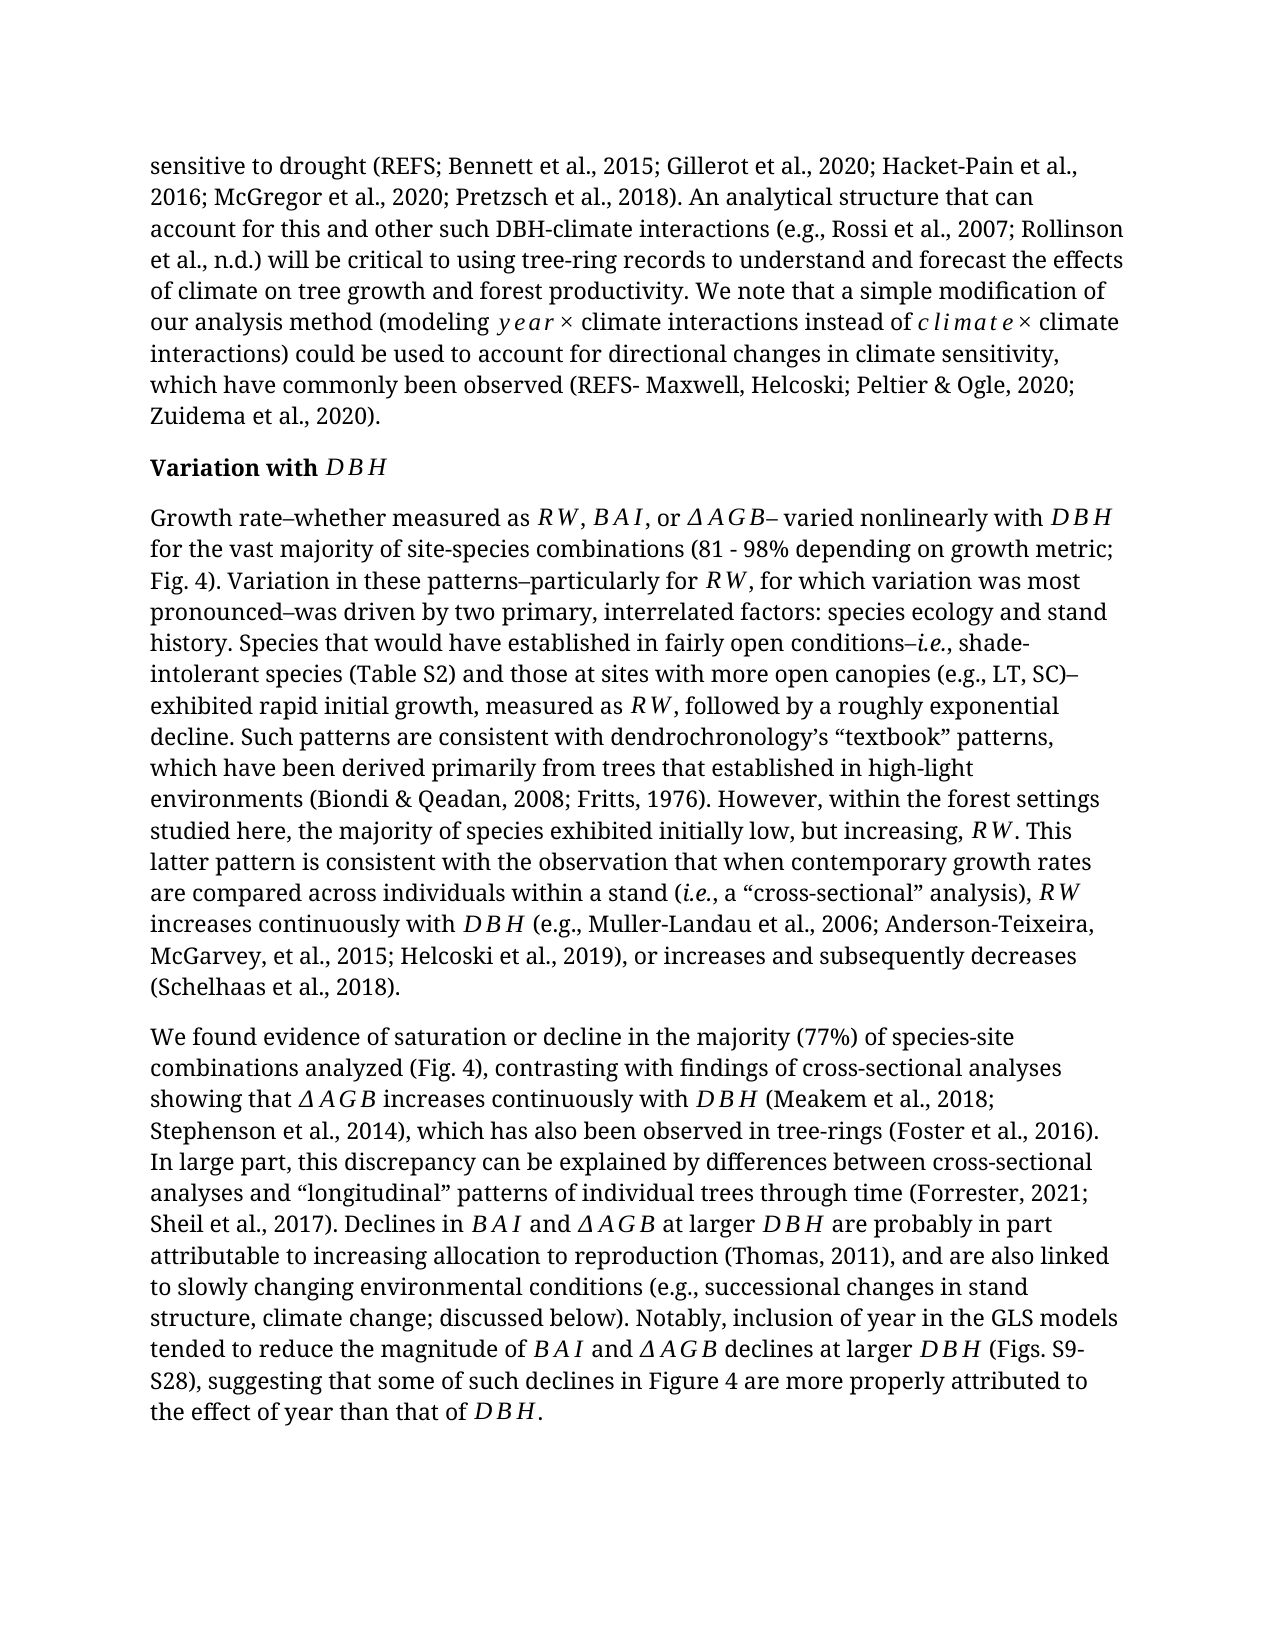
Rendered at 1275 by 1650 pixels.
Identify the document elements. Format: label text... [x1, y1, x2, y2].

subtitle Variation with [150, 452, 1125, 483]
text Growth rate–whether measured as , , or – varied nonlinearly with for the vast majority of site-species combinations (81 - 98% depending on growth metric; Fig. 4). Variation in these patterns–particularly for , for which variation was most pronounced–was driven by two primary, interrelated factors: species ecology and stand history. Species that would have established in fairly open conditions–i.e., shade-intolerant species (Table S2) and those at sites with more open canopies (e.g., LT, SC)– exhibited rapid initial growth, measured as , followed by a roughly exponential decline. Such patterns are consistent with dendrochronology’s “textbook” patterns, which have been derived primarily from trees that established in high-light environments (Biondi & Qeadan, 2008; Fritts, 1976). However, within the forest settings studied here, the majority of species exhibited initially low, but increasing, . This latter pattern is consistent with the observation that when contemporary growth rates are compared across individuals within a stand (i.e., a “cross-sectional” analysis), increases continuously with (e.g., Muller-Landau et al., 2006; Anderson-Teixeira, McGarvey, et al., 2015; Helcoski et al., 2019), or increases and subsequently decreases (Schelhaas et al., 2018). [150, 502, 1125, 1002]
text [150, 150, 1125, 431]
text We found evidence of saturation or decline in the majority (77%) of species-site combinations analyzed (Fig. 4), contrasting with findings of cross-sectional analyses showing that increases continuously with (Meakem et al., 2018; Stephenson et al., 2014), which has also been observed in tree-rings (Foster et al., 2016). In large part, this discrepancy can be explained by differences between cross-sectional analyses and “longitudinal” patterns of individual trees through time (Forrester, 2021; Sheil et al., 2017). Declines in and at larger are probably in part attributable to increasing allocation to reproduction (Thomas, 2011), and are also linked to slowly changing environmental conditions (e.g., successional changes in stand structure, climate change; discussed below). Notably, inclusion of year in the GLS models tended to reduce the magnitude of and declines at larger (Figs. S9-S28), suggesting that some of such declines in Figure 4 are more properly attributed to the effect of year than that of . [150, 1021, 1125, 1427]
